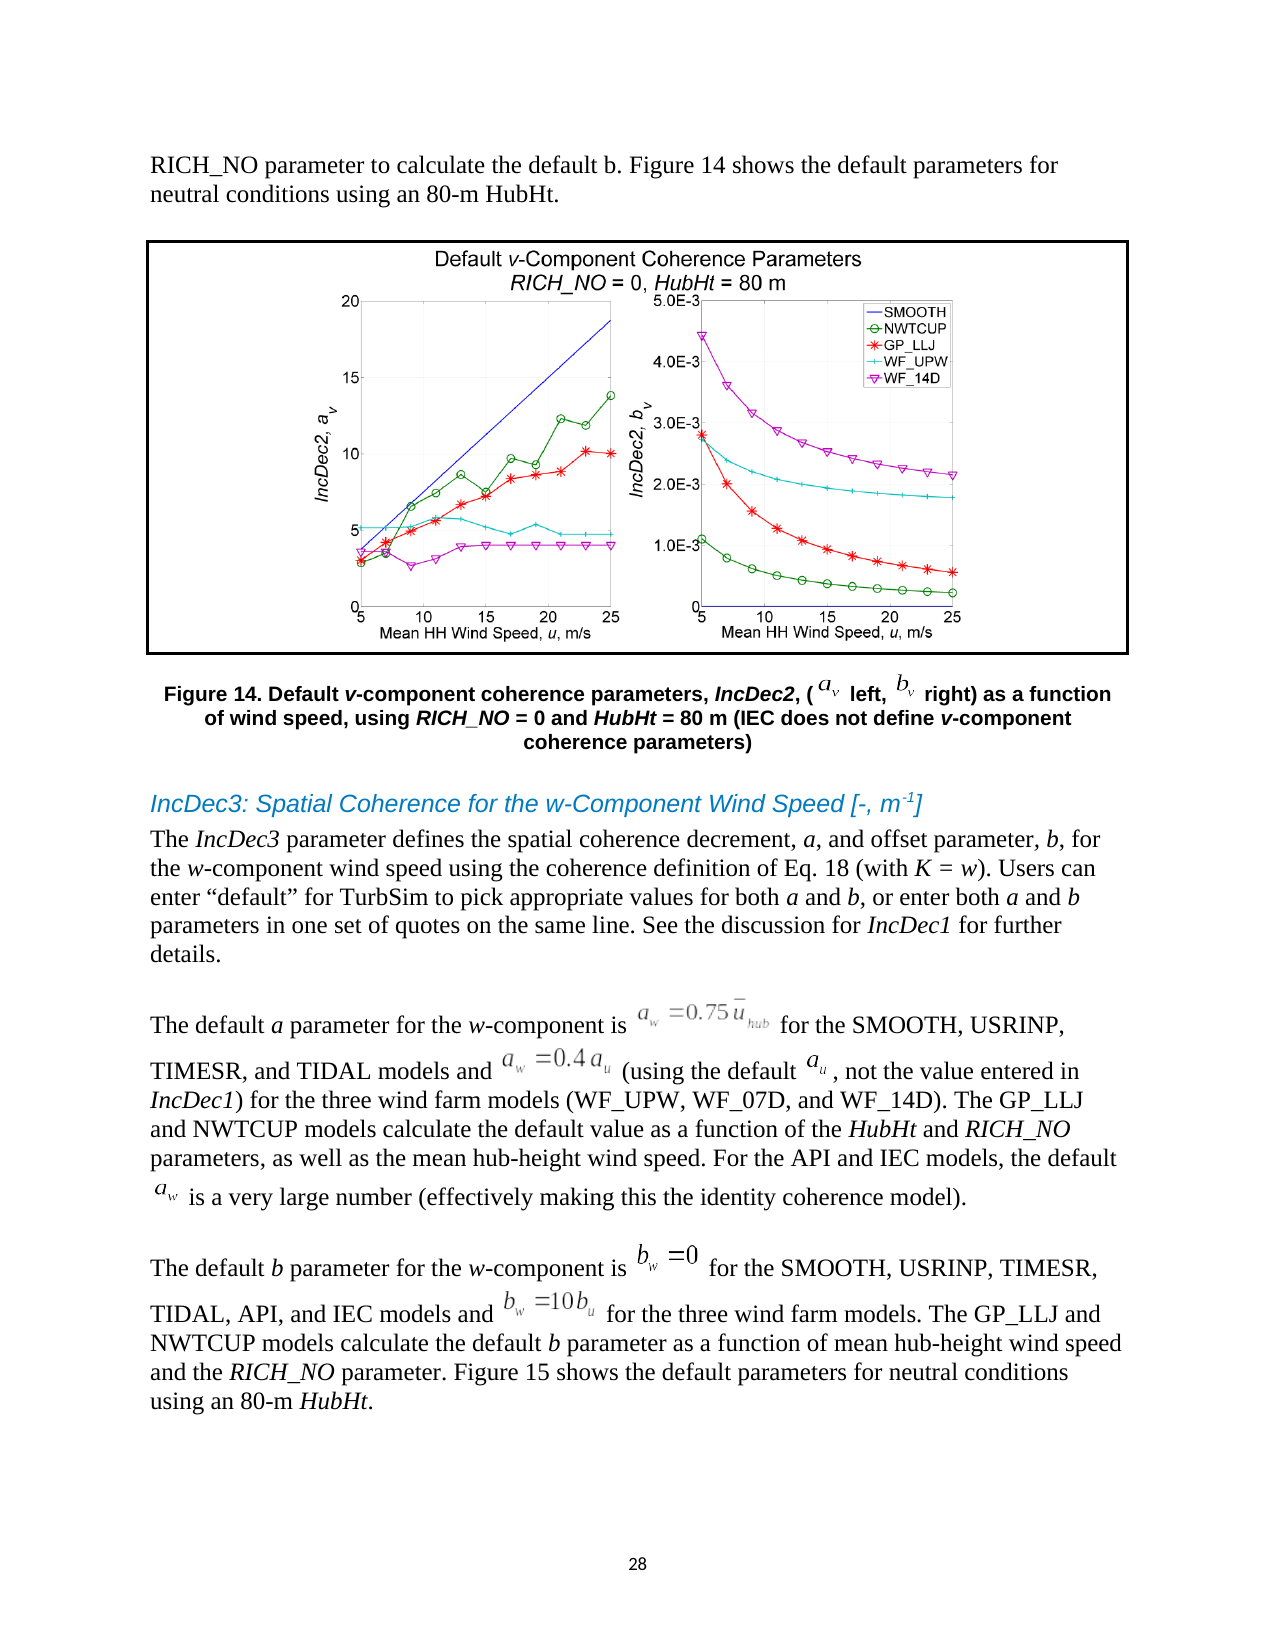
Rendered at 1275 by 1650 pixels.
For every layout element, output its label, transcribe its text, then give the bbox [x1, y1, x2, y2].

text IncDec3: Spatial Coherence for the w-Component Wind Speed [-, m-1] [150, 789, 1125, 818]
text The default a parameter for the w-component is for the SMOOTH, USRINP, TIMESR, and TIDAL models and (using the default , not the value entered in IncDec1) for the three wind farm models (WF_UPW, WF_07D, and WF_14D). The GP_LLJ and NWTCUP models calculate the default value as a function of the HubHt and RICH_NO parameters, as well as the mean hub-height wind speed. For the API and IEC models, the default is a very large number (effectively making this the identity coherence model). [150, 993, 1125, 1211]
picture [256, 245, 1019, 651]
text The default b parameter for the w-component is for the SMOOTH, USRINP, TIMESR, TIDAL, API, and IEC models and for the three wind farm models. The GP_LLJ and NWTCUP models calculate the default b parameter as a function of mean hub-height wind speed and the RICH_NO parameter. Figure 15 shows the default parameters for neutral conditions using an 80-m HubHt. [150, 1236, 1125, 1414]
text The IncDec3 parameter defines the spatial coherence decrement, a, and offset parameter, b, for the w-component wind speed using the coherence definition of Eq. (18) (with K = w). Users can enter “default” for TurbSim to pick appropriate values for both a and b, or enter both a and b parameters in one set of quotes on the same line. See the discussion for IncDec1 for further details. [150, 824, 1125, 968]
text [150, 150, 1125, 207]
